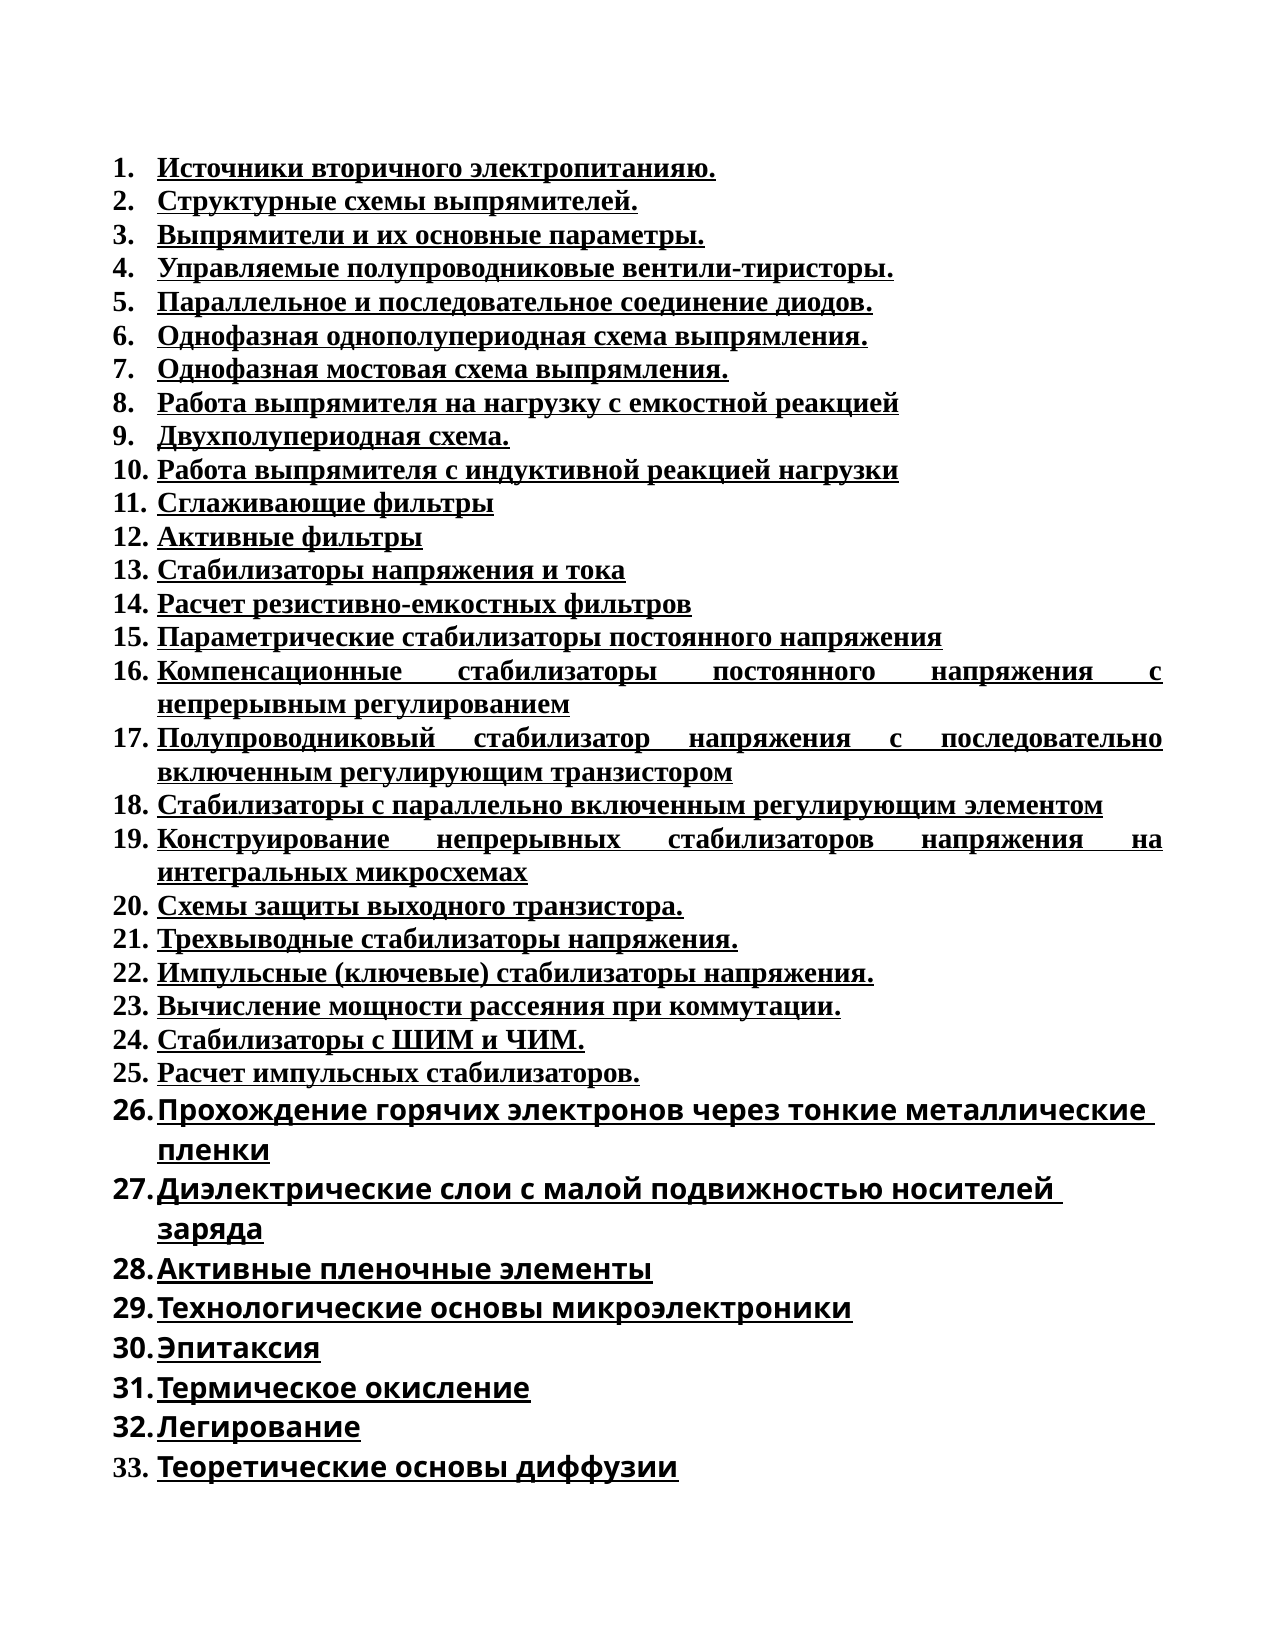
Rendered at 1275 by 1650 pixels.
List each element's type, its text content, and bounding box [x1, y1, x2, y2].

list Трехвыводные стабилизаторы напряжения. [112, 921, 1162, 955]
list Технологические основы микроэлектроники [112, 1288, 1162, 1327]
list Конструирование непрерывных стабилизаторов напряжения на интегральных микросхемах [112, 821, 1162, 888]
list Источники вторичного электропитанияю. [112, 150, 1162, 183]
list Термическое окисление [112, 1367, 1162, 1407]
list Прохождение горячих электронов через тонкие металлические пленки [112, 1089, 1162, 1168]
list Работа выпрямителя с индуктивной реакцией нагрузки [112, 452, 1162, 485]
list Параметрические стабилизаторы постоянного напряжения [112, 619, 1162, 653]
list Однофазная однополупериодная схема выпрямления. [112, 318, 1162, 351]
list Сглаживающие фильтры [112, 485, 1162, 519]
list Полупроводниковый стабилизатор напряжения с последовательно включенным регулирующим транзистором [112, 720, 1162, 787]
list Активные пленочные элементы [112, 1248, 1162, 1288]
list Стабилизаторы с параллельно включенным регулирующим элементом [112, 787, 1162, 821]
list Вычисление мощности рассеяния при коммутации. [112, 988, 1162, 1022]
list Расчет импульсных стабилизаторов. [112, 1056, 1162, 1089]
list Теоретические основы диффузии [112, 1446, 1162, 1486]
list Работа выпрямителя на нагрузку с емкостной реакцией [112, 385, 1162, 418]
list Легирование [112, 1407, 1162, 1446]
list Эпитаксия [112, 1327, 1162, 1367]
list Компенсационные стабилизаторы постоянного напряжения с непрерывным регулированием [112, 653, 1162, 720]
list Двухполупериодная схема. [112, 418, 1162, 452]
list Структурные схемы выпрямителей. [112, 183, 1162, 217]
list Выпрямители и их основные параметры. [112, 217, 1162, 251]
list Импульсные (ключевые) стабилизаторы напряжения. [112, 955, 1162, 988]
list Схемы защиты выходного транзистора. [112, 888, 1162, 921]
list Активные фильтры [112, 519, 1162, 552]
list Параллельное и последовательное соединение диодов. [112, 284, 1162, 318]
list Диэлектрические слои с малой подвижностью носителей заряда [112, 1168, 1162, 1248]
list Стабилизаторы напряжения и тока [112, 552, 1162, 586]
list Расчет резистивно-емкостных фильтров [112, 586, 1162, 619]
list Управляемые полупроводниковые вентили-тиристоры. [112, 251, 1162, 284]
list Однофазная мостовая схема выпрямления. [112, 351, 1162, 385]
list Стабилизаторы с ШИМ и ЧИМ. [112, 1022, 1162, 1056]
